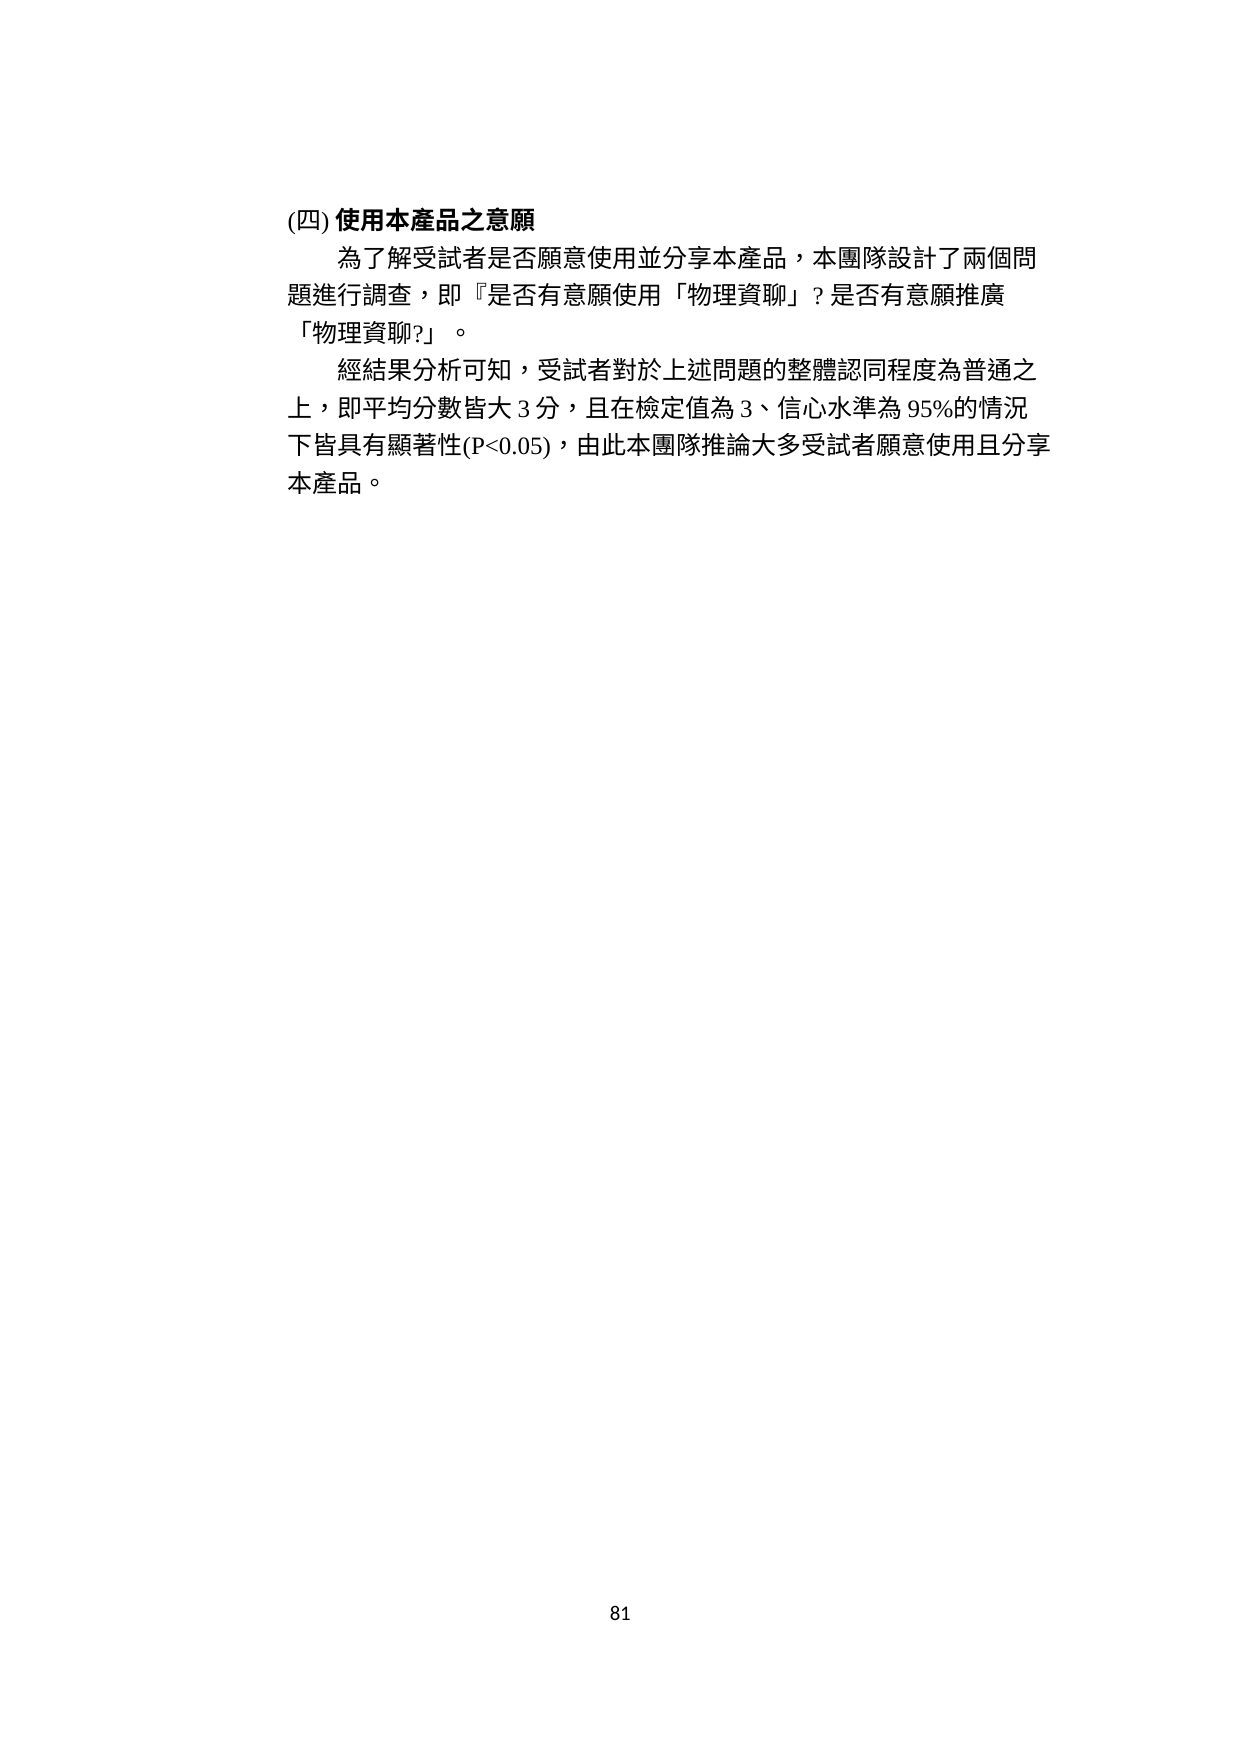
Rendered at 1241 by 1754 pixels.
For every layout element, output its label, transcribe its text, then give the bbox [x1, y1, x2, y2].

text 為了解受試者是否願意使用並分享本產品，本團隊設計了兩個問題進行調查，即『是否有意願使用「物理資聊」? 是否有意願推廣「物理資聊?」。 [287, 237, 1053, 350]
text 經結果分析可知，受試者對於上述問題的整體認同程度為普通之上，即平均分數皆大3分，且在檢定值為3、信心水準為95%的情況下皆具有顯著性(P<0.05)，由此本團隊推論大多受試者願意使用且分享本產品。 [287, 350, 1053, 500]
text (四) 使用本產品之意願 [237, 200, 1053, 237]
